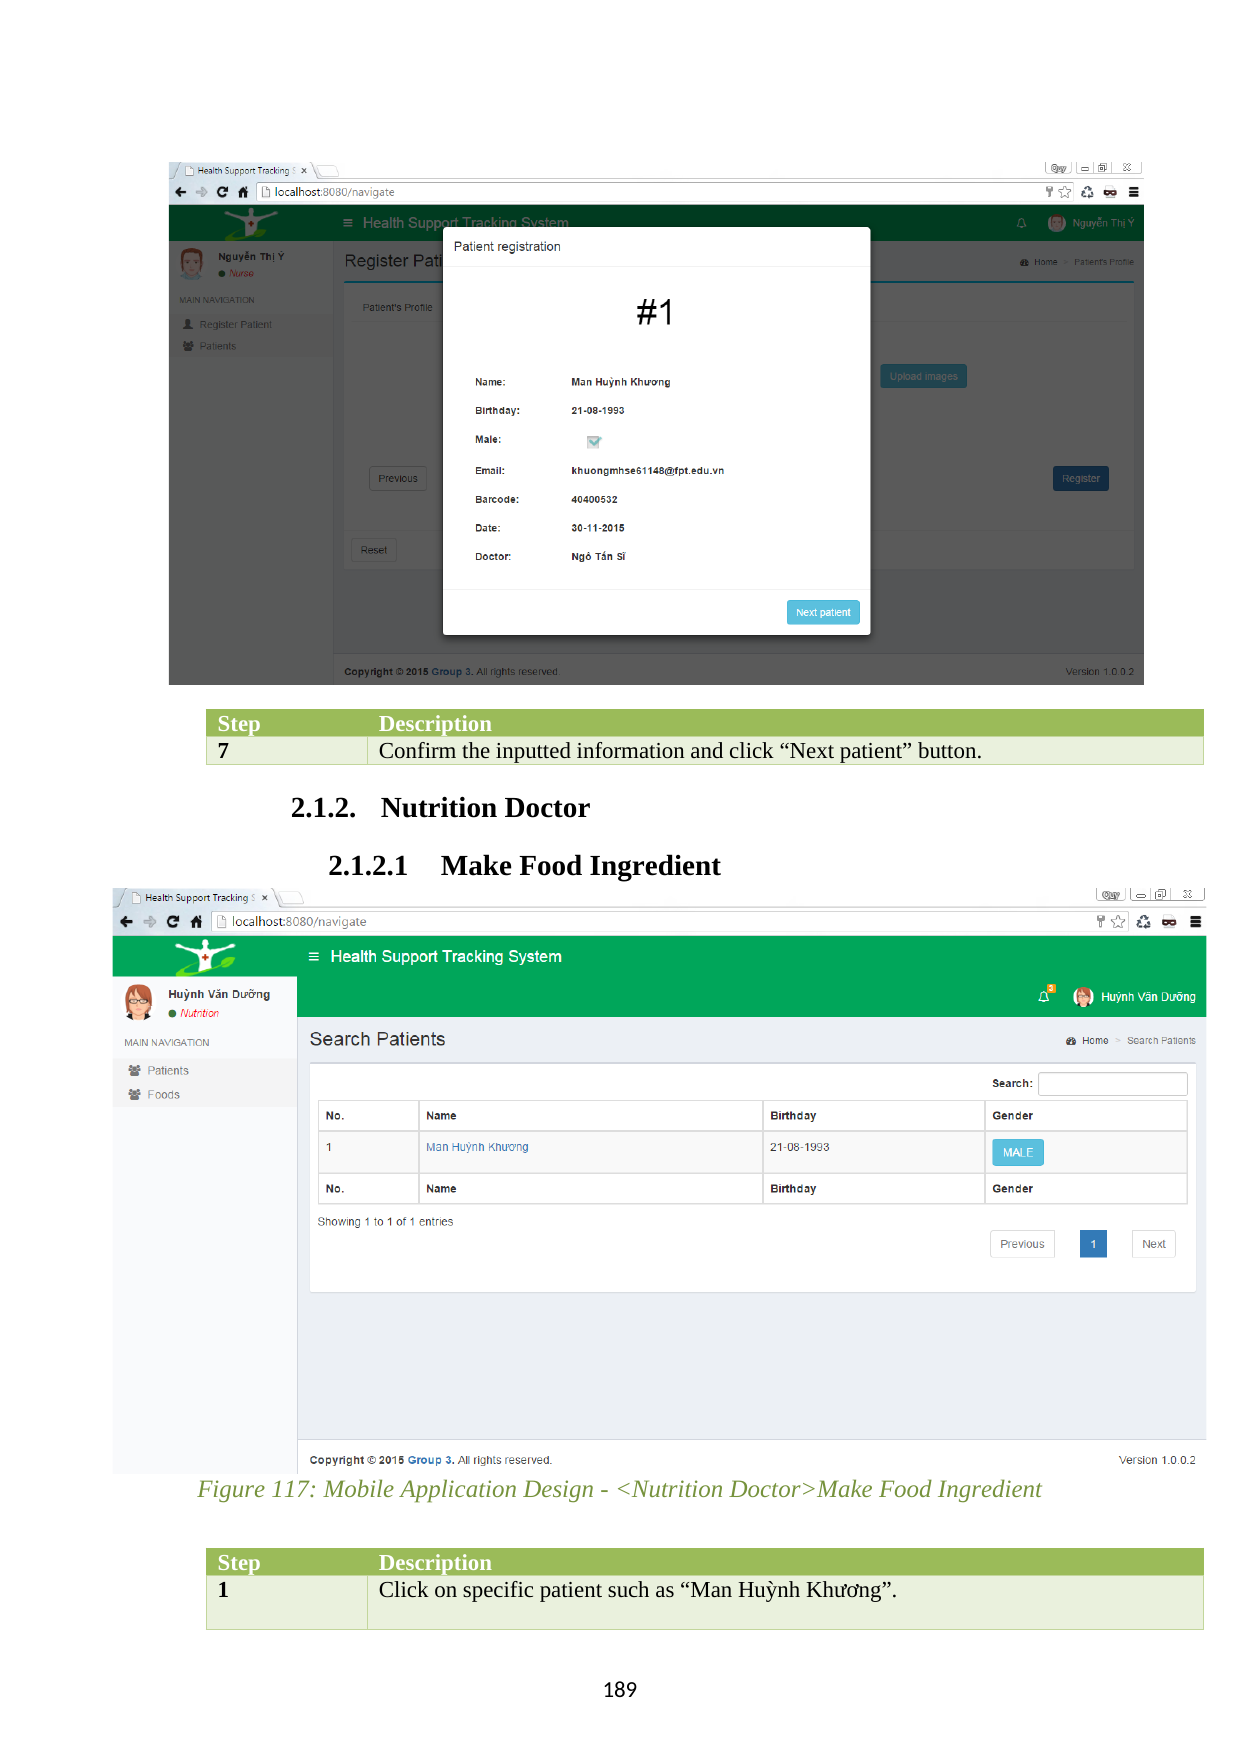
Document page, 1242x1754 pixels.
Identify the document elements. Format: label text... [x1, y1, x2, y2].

picture [168, 162, 1144, 685]
subtitle Nutrition Doctor [291, 790, 1146, 823]
text Figure 117: Mobile Application Design - <Nutrition Doctor>Make Food Ingredient [94, 1474, 1146, 1503]
picture [112, 888, 1207, 1474]
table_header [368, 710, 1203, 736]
subtitle Make Food Ingredient [328, 848, 1146, 882]
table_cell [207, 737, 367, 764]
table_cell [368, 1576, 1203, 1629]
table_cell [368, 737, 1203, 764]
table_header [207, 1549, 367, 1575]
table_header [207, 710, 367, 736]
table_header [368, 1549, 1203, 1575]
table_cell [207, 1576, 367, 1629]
